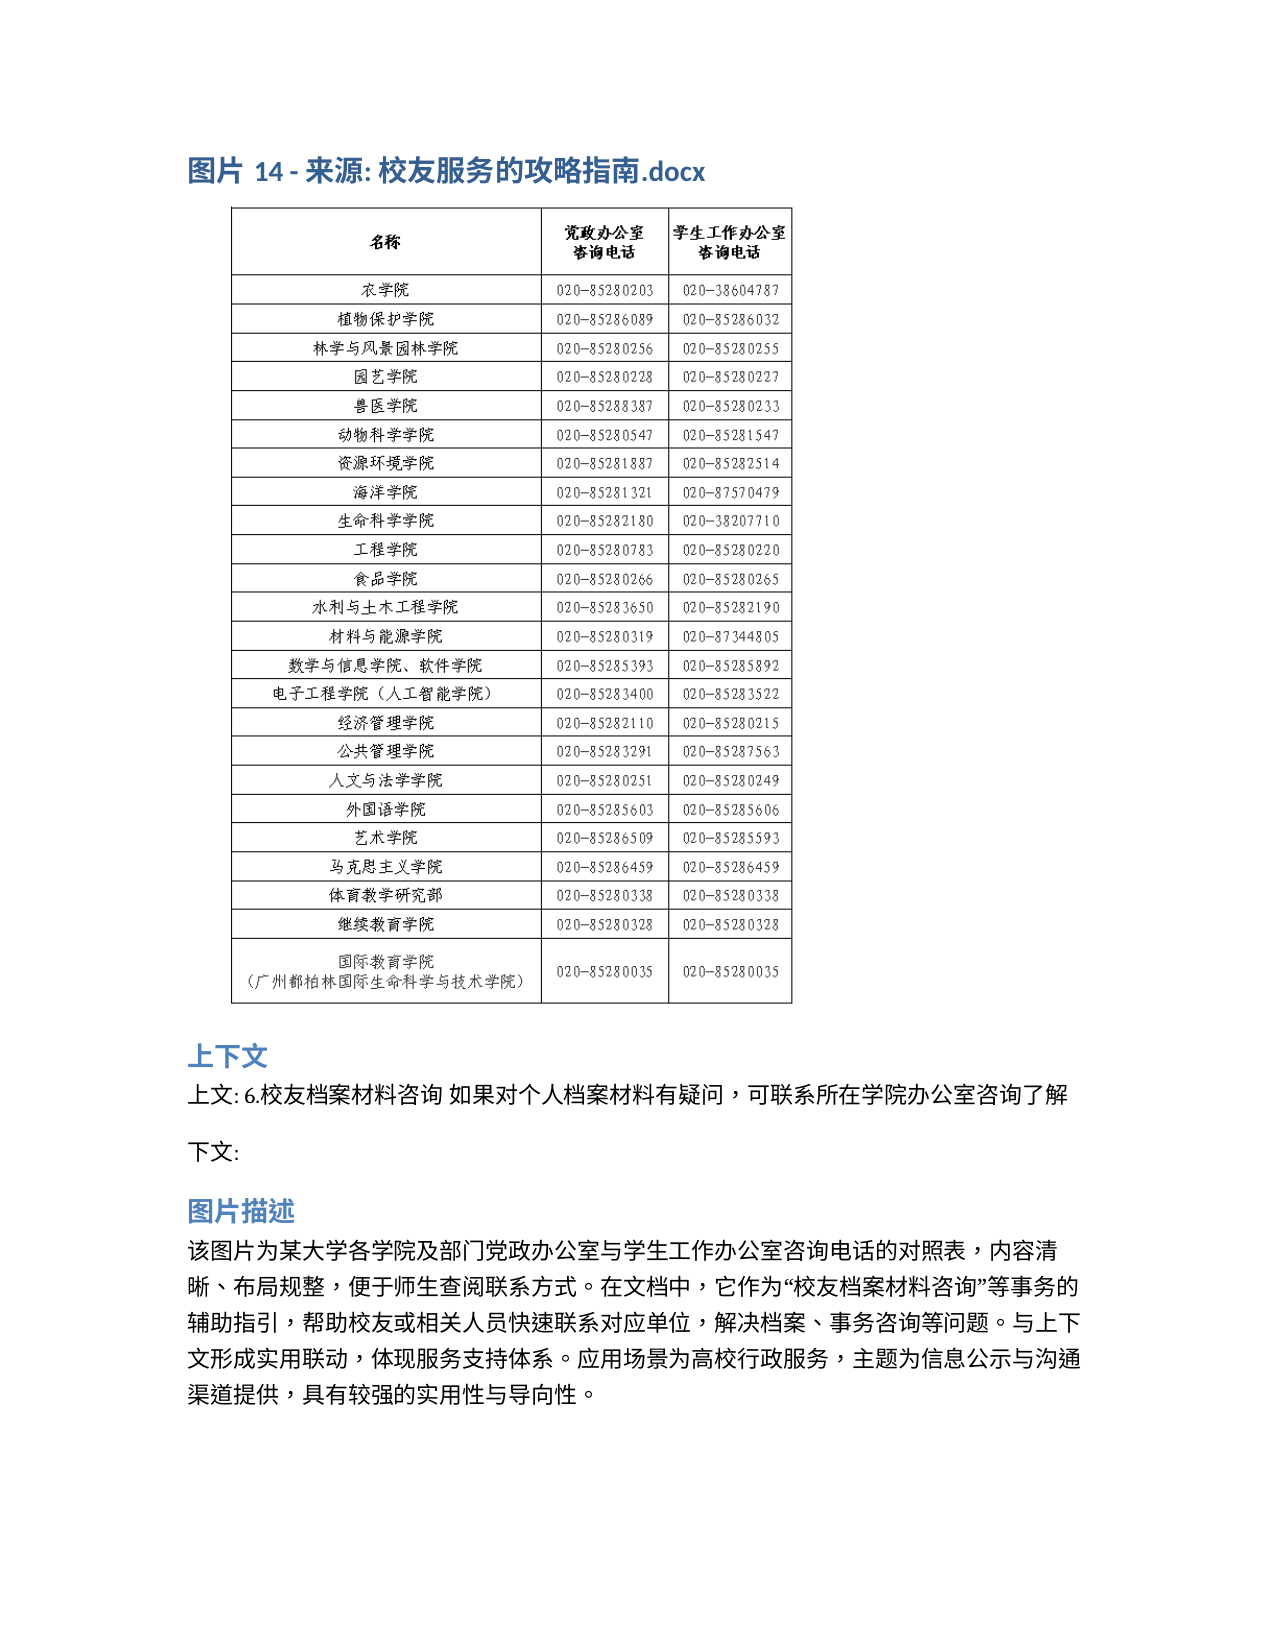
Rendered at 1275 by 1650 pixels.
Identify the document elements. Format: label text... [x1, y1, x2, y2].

picture [206, 195, 807, 1013]
subtitle 上下文 [187, 1037, 1087, 1074]
text 下文: [187, 1136, 1087, 1167]
text 上文: 6.校友档案材料咨询 如果对个人档案材料有疑问，可联系所在学院办公室咨询了解 [187, 1079, 1087, 1111]
subtitle 图片 14 - 来源: 校友服务的攻略指南.docx [187, 150, 1087, 190]
subtitle 图片描述 [187, 1193, 1087, 1230]
text 该图片为某大学各学院及部门党政办公室与学生工作办公室咨询电话的对照表，内容清晰、布局规整，便于师生查阅联系方式。在文档中，它作为“校友档案材料咨询”等事务的辅助指引，帮助校友或相关人员快速联系对应单位，解决档案、事务咨询等问题。与上下文形成实用联动，体现服务支持体系。应用场景为高校行政服务，主题为信息公示与沟通渠道提供，具有较强的实用性与导向性。 [187, 1235, 1087, 1410]
